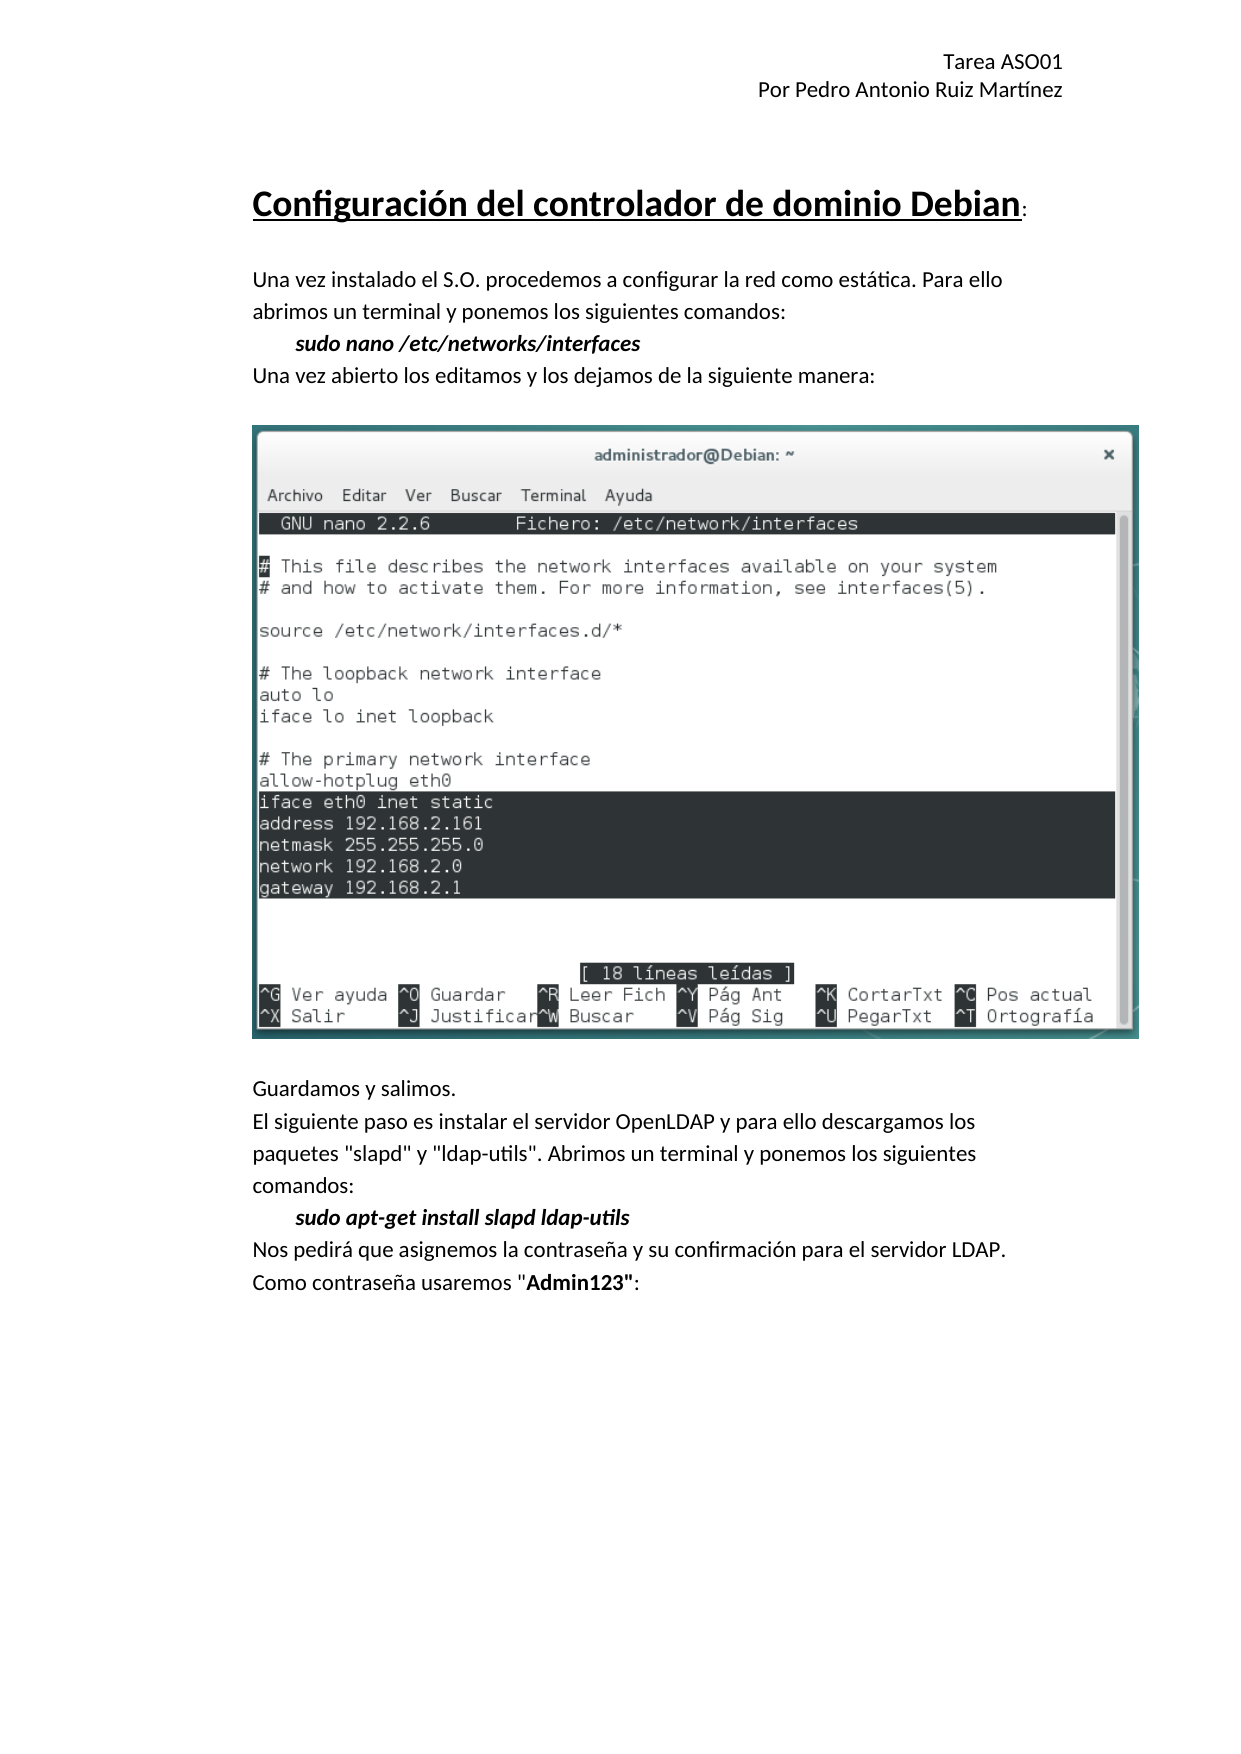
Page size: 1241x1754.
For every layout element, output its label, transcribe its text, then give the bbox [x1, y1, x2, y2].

list sudo nano /etc/networks/interfaces [252, 329, 1063, 357]
list El siguiente paso es instalar el servidor OpenLDAP y para ello descargamos los paquetes "slapd" y "ldap-utils". Abrimos un terminal y ponemos los siguientes comandos: [252, 1107, 1063, 1199]
list Guardamos y salimos. [252, 1074, 1063, 1103]
list Una vez abierto los editamos y los dejamos de la siguiente manera: [252, 361, 1063, 389]
list Una vez instalado el S.O. procedemos a configurar la red como estática. Para ello abrimos un terminal y ponemos los siguientes comandos: [252, 265, 1063, 325]
picture [252, 425, 1139, 1039]
list Nos pedirá que asignemos la contraseña y su confirmación para el servidor LDAP. Como contraseña usaremos "Admin123": [252, 1236, 1063, 1296]
list Configuración del controlador de dominio Debian: [252, 180, 1063, 226]
list sudo apt-get install slapd ldap-utils [252, 1203, 1063, 1231]
